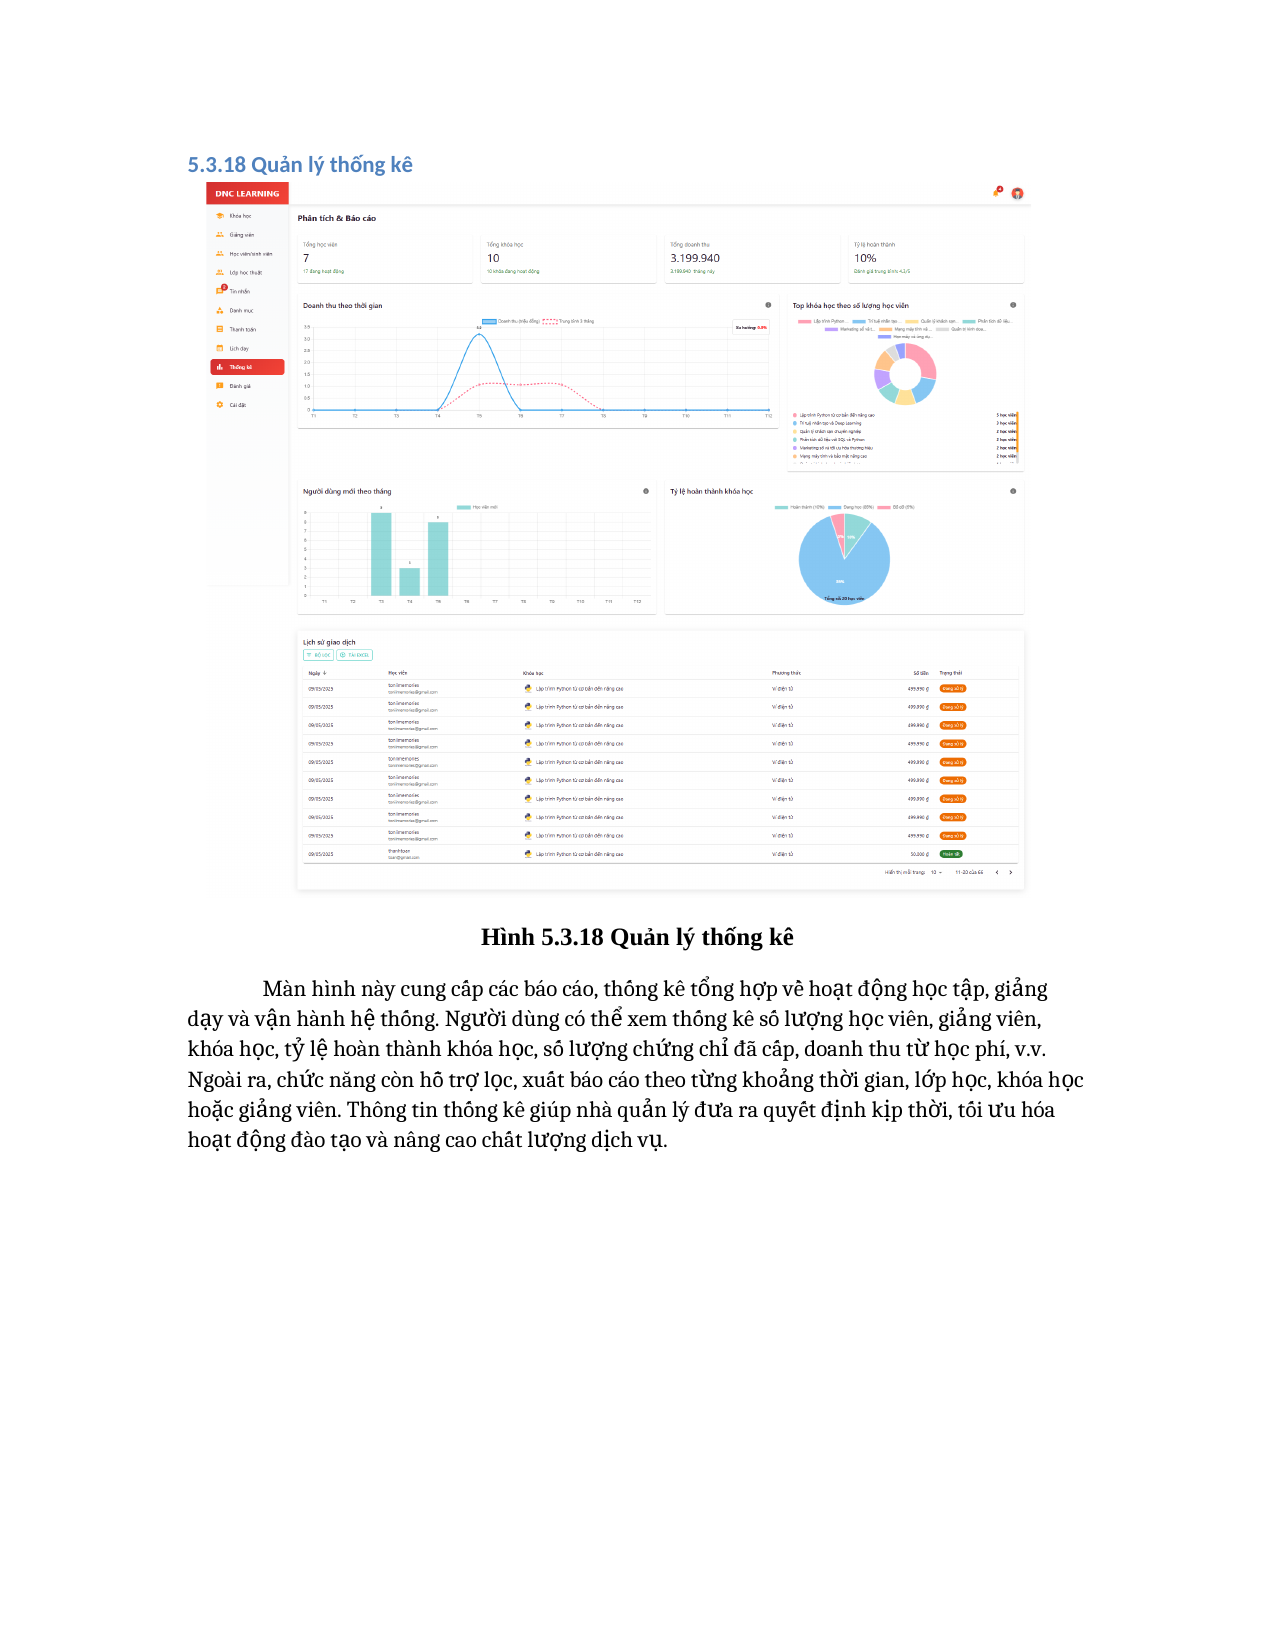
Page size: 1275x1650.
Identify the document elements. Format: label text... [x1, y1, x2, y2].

picture [206, 182, 1032, 898]
subtitle 5.3.18 Quản lý thống kê [187, 150, 1087, 178]
text Hình 5.3.18 Quản lý thống kê [187, 922, 1087, 951]
text Màn hình này cung cấp các báo cáo, thống kê tổng hợp về hoạt động học tập, giảng dạy và vận hành hệ thống. Người dùng có thể xem thống kê số lượng học viên, giảng viên, khóa học, tỷ lệ hoàn thành khóa học, số lượng chứng chỉ đã cấp, doanh thu từ học phí, v.v. Ngoài ra, chức năng còn hỗ trợ lọc, xuất báo cáo theo từng khoảng thời gian, lớp học, khóa học hoặc giảng viên. Thông tin thống kê giúp nhà quản lý đưa ra quyết định kịp thời, tối ưu hóa hoạt động đào tạo và nâng cao chất lượng dịch vụ. [187, 976, 1087, 1153]
